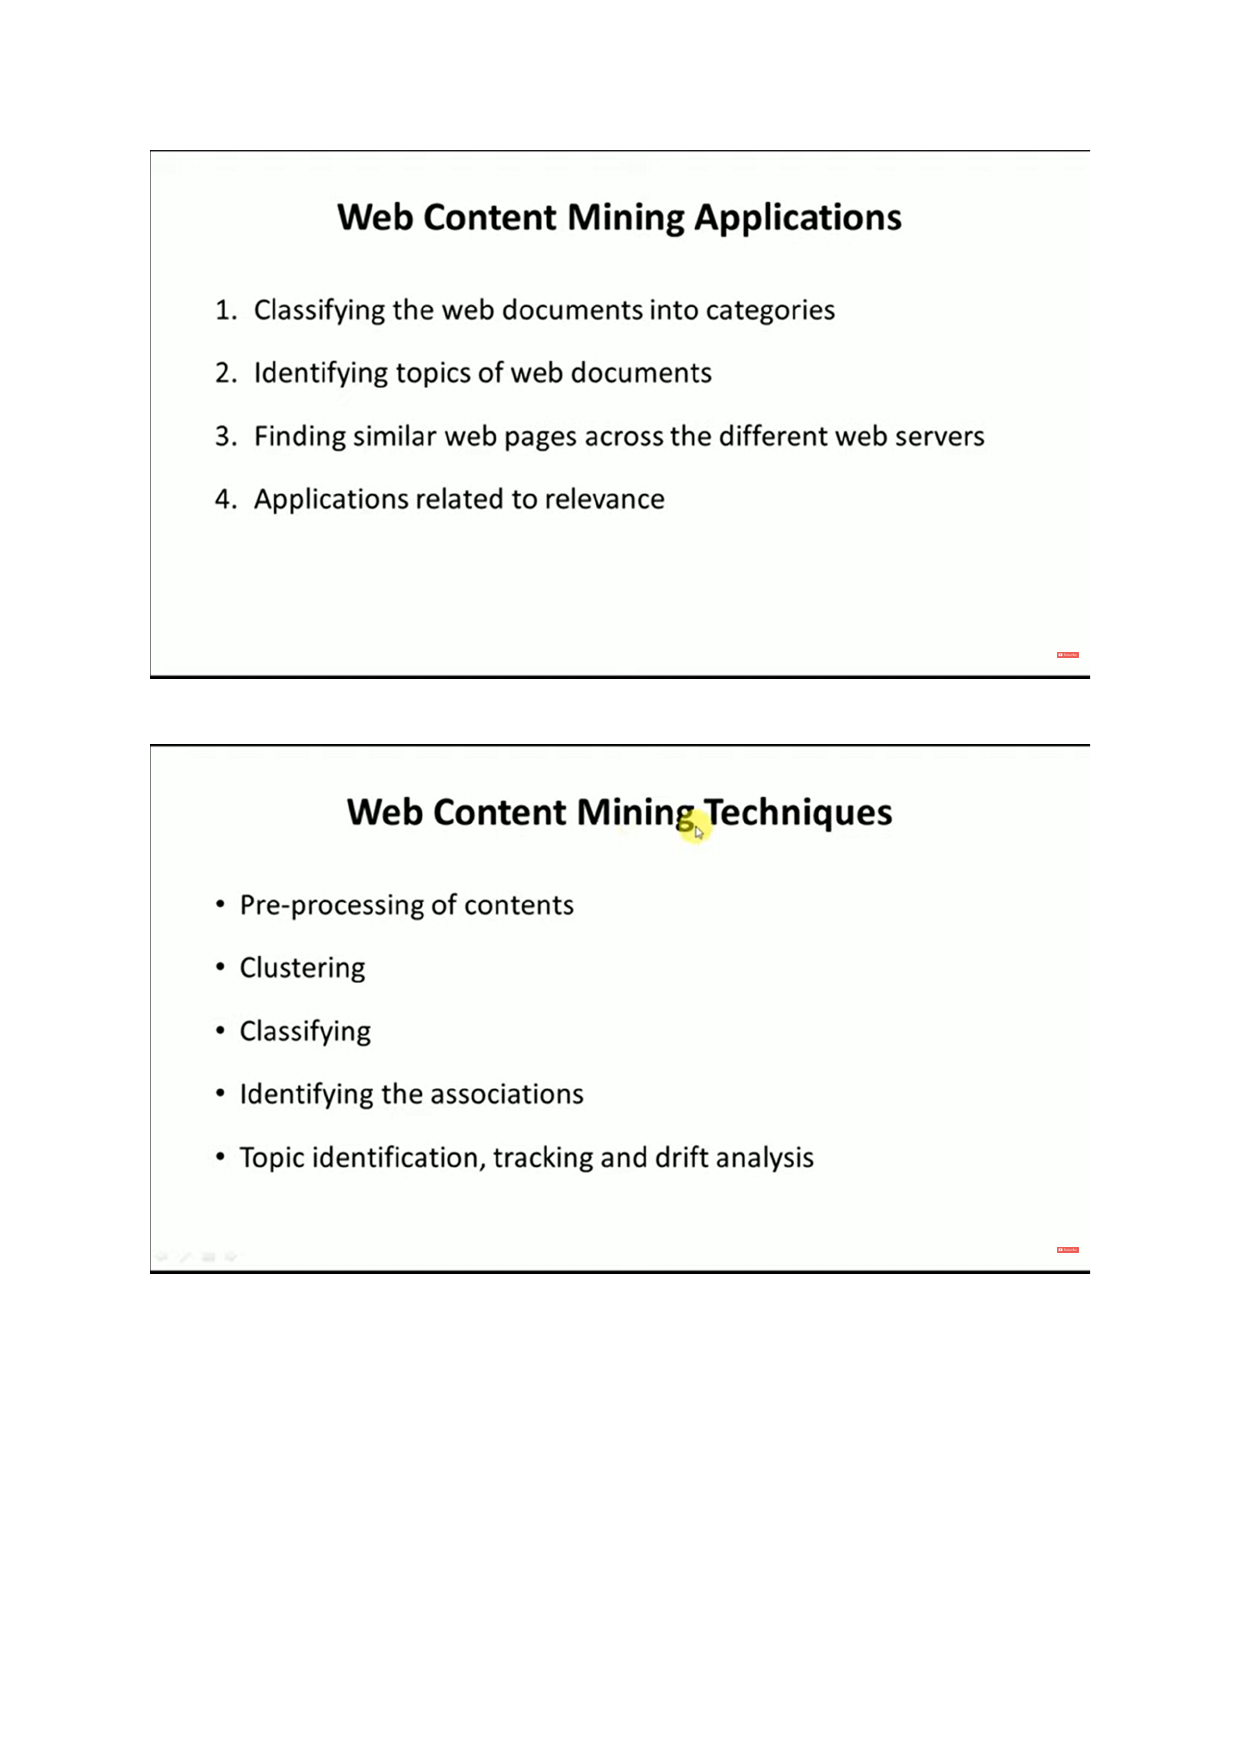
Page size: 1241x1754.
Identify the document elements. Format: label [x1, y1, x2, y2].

picture [150, 150, 1091, 679]
picture [150, 744, 1091, 1274]
